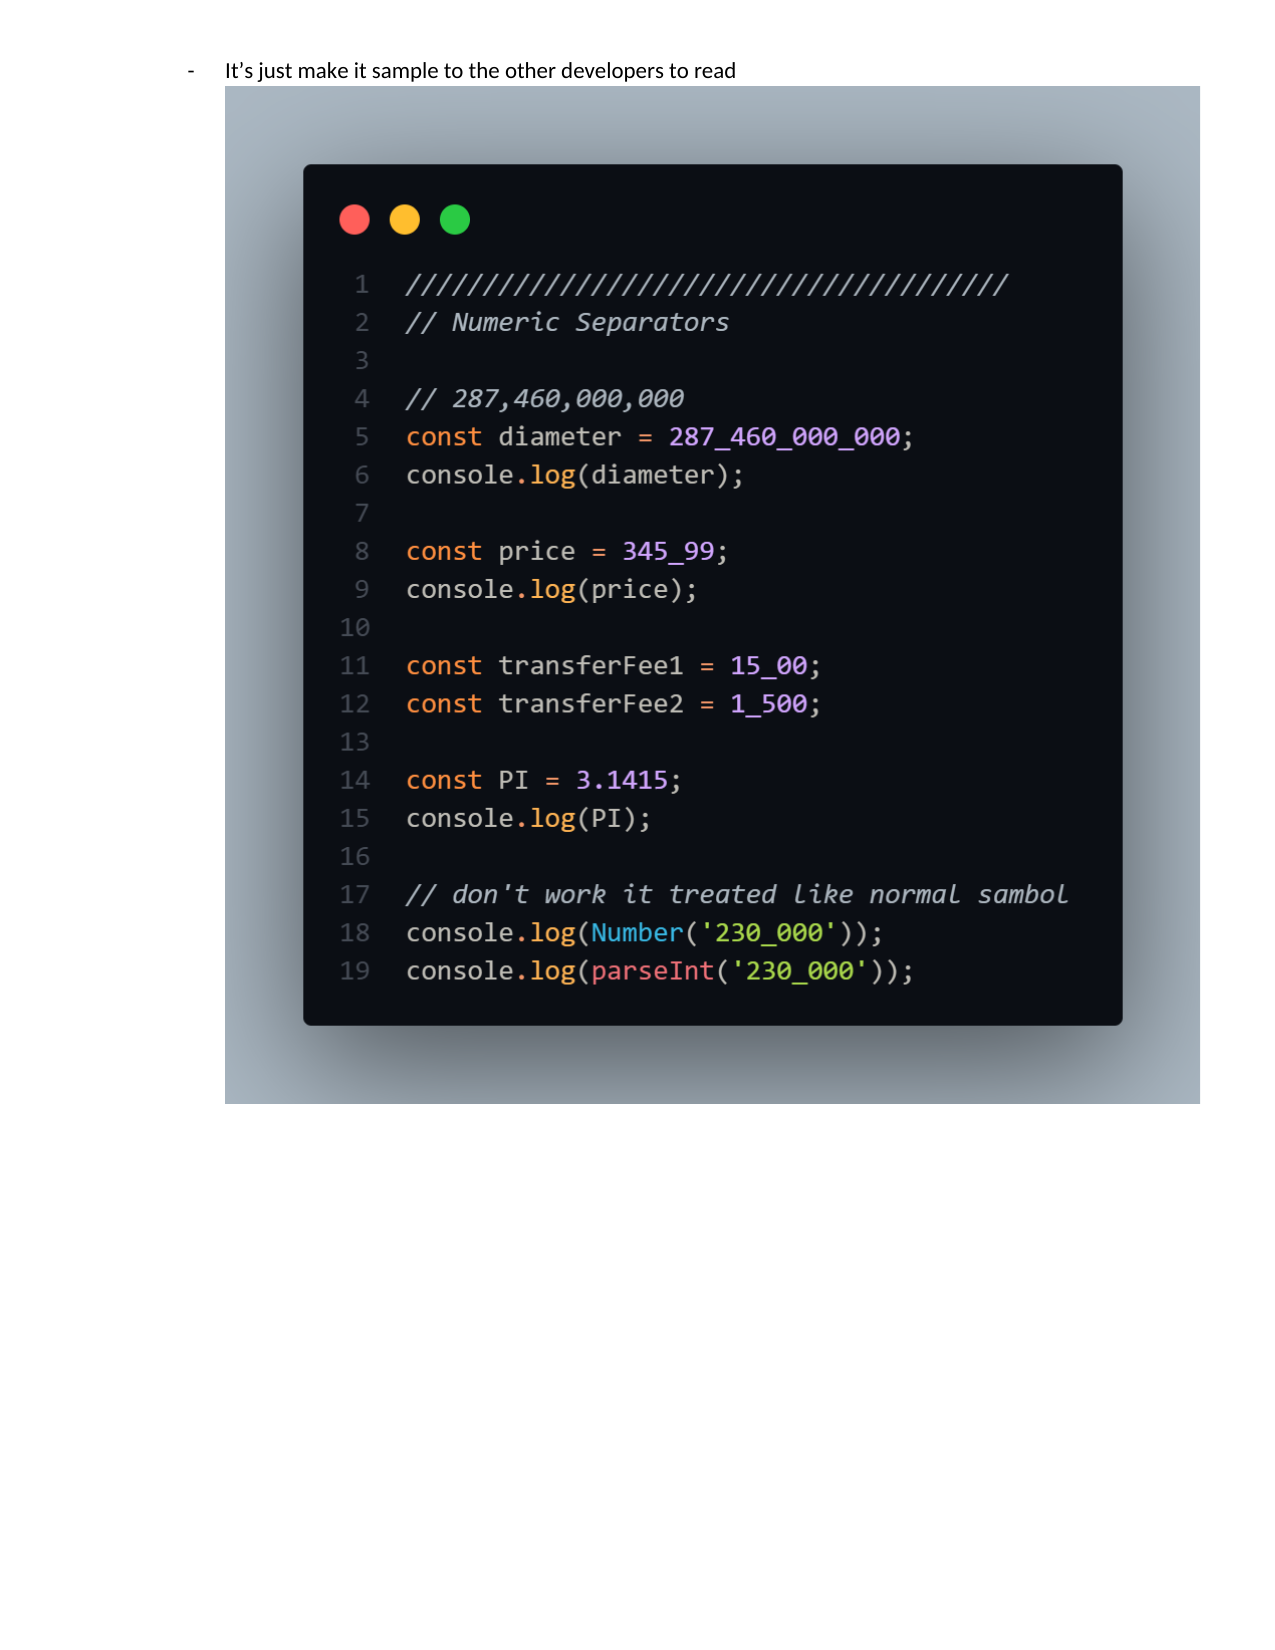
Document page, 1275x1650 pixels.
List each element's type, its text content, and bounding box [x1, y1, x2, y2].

picture [225, 86, 1200, 1104]
